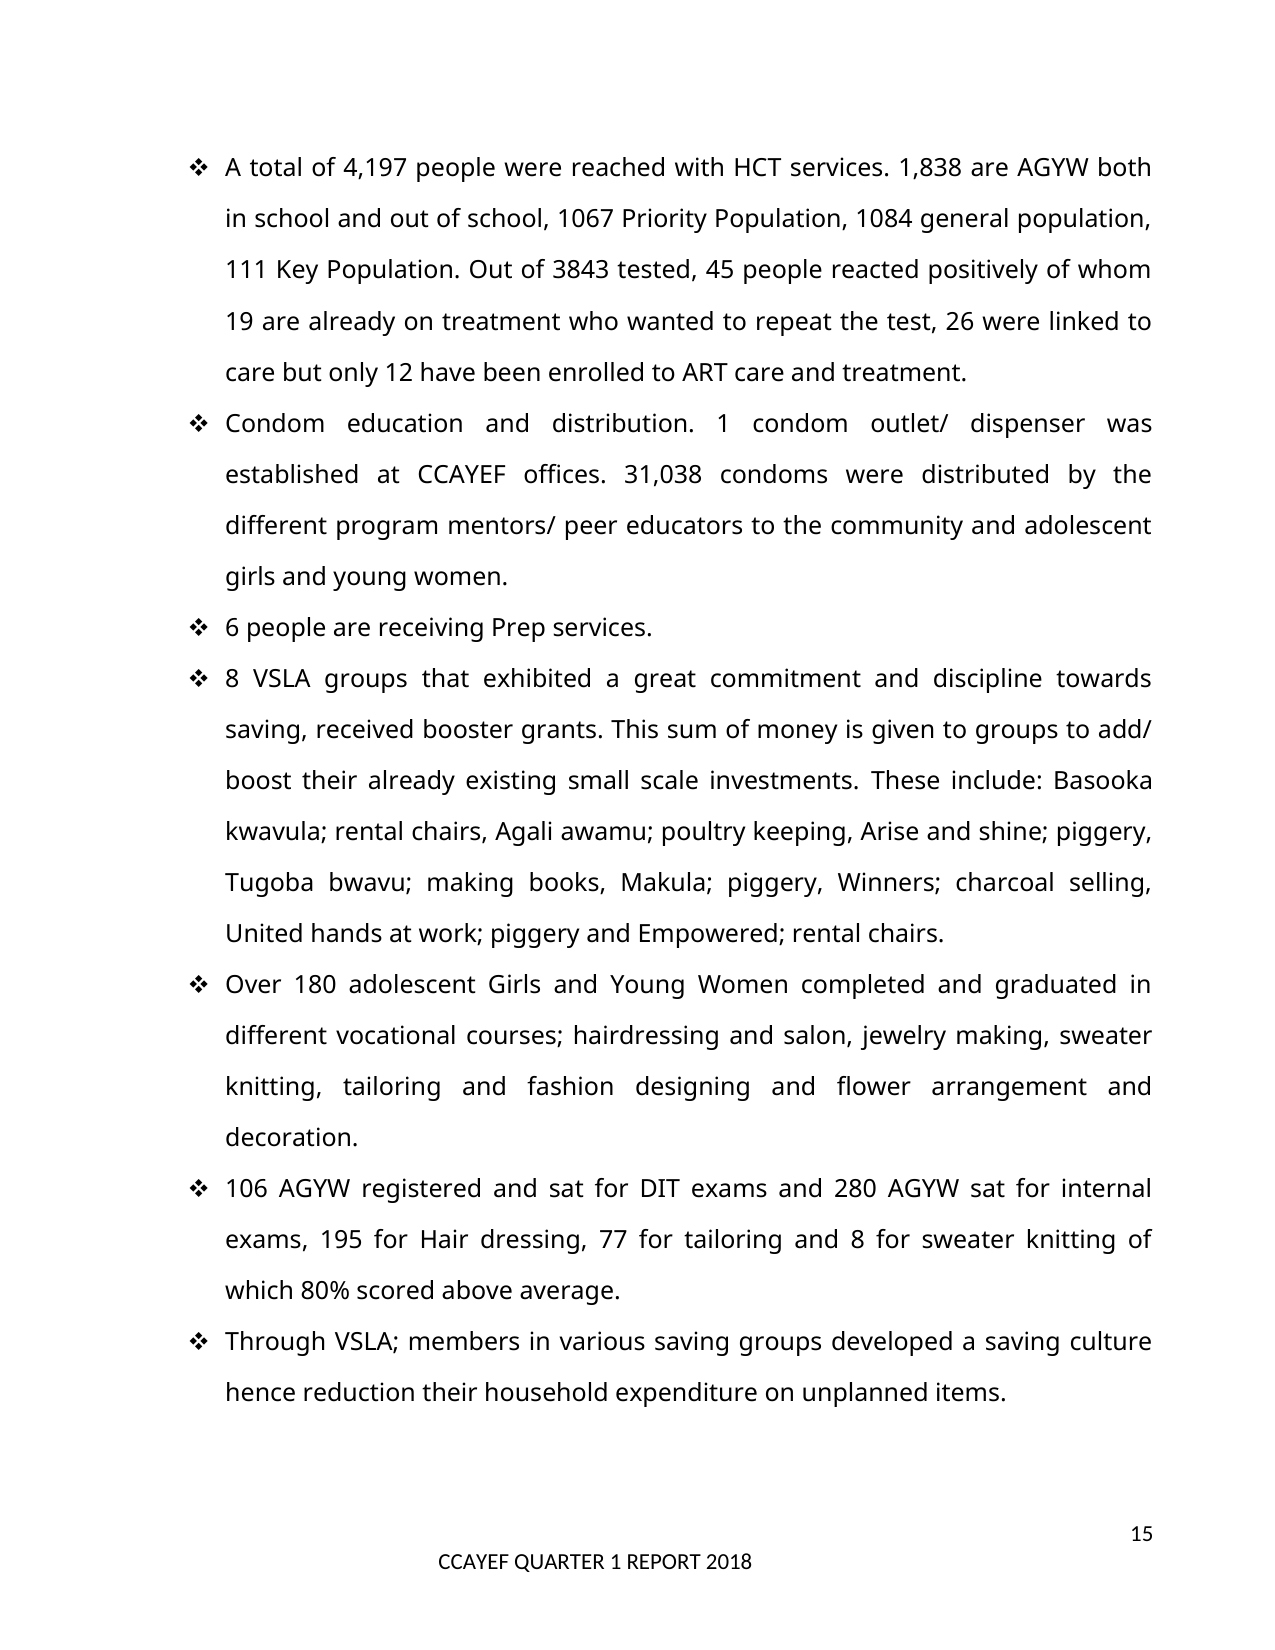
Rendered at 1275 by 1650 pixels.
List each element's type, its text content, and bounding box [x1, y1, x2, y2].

list A total of 4,197 people were reached with HCT services. 1,838 are AGYW both in school and out of school, 1067 Priority Population, 1084 general population, 111 Key Population. Out of 3843 tested, 45 people reacted positively of whom 19 are already on treatment who wanted to repeat the test, 26 were linked to care but only 12 have been enrolled to ART care and treatment. [187, 150, 1153, 388]
list Through VSLA; members in various saving groups developed a saving culture hence reduction their household expenditure on unplanned items. [187, 1324, 1153, 1409]
list 6 people are receiving Prep services. [187, 609, 1153, 643]
list 8 VSLA groups that exhibited a great commitment and discipline towards saving, received booster grants. This sum of money is given to groups to add/ boost their already existing small scale investments. These include: Basooka kwavula; rental chairs, Agali awamu; poultry keeping, Arise and shine; piggery, Tugoba bwavu; making books, Makula; piggery, Winners; charcoal selling, United hands at work; piggery and Empowered; rental chairs. [187, 660, 1153, 950]
list 106 AGYW registered and sat for DIT exams and 280 AGYW sat for internal exams, 195 for Hair dressing, 77 for tailoring and 8 for sweater knitting of which 80% scored above average. [187, 1171, 1153, 1307]
list Over 180 adolescent Girls and Young Women completed and graduated in different vocational courses; hairdressing and salon, jewelry making, sweater knitting, tailoring and fashion designing and flower arrangement and decoration. [187, 967, 1153, 1154]
list Condom education and distribution. 1 condom outlet/ dispenser was established at CCAYEF offices. 31,038 condoms were distributed by the different program mentors/ peer educators to the community and adolescent girls and young women. [187, 405, 1153, 592]
